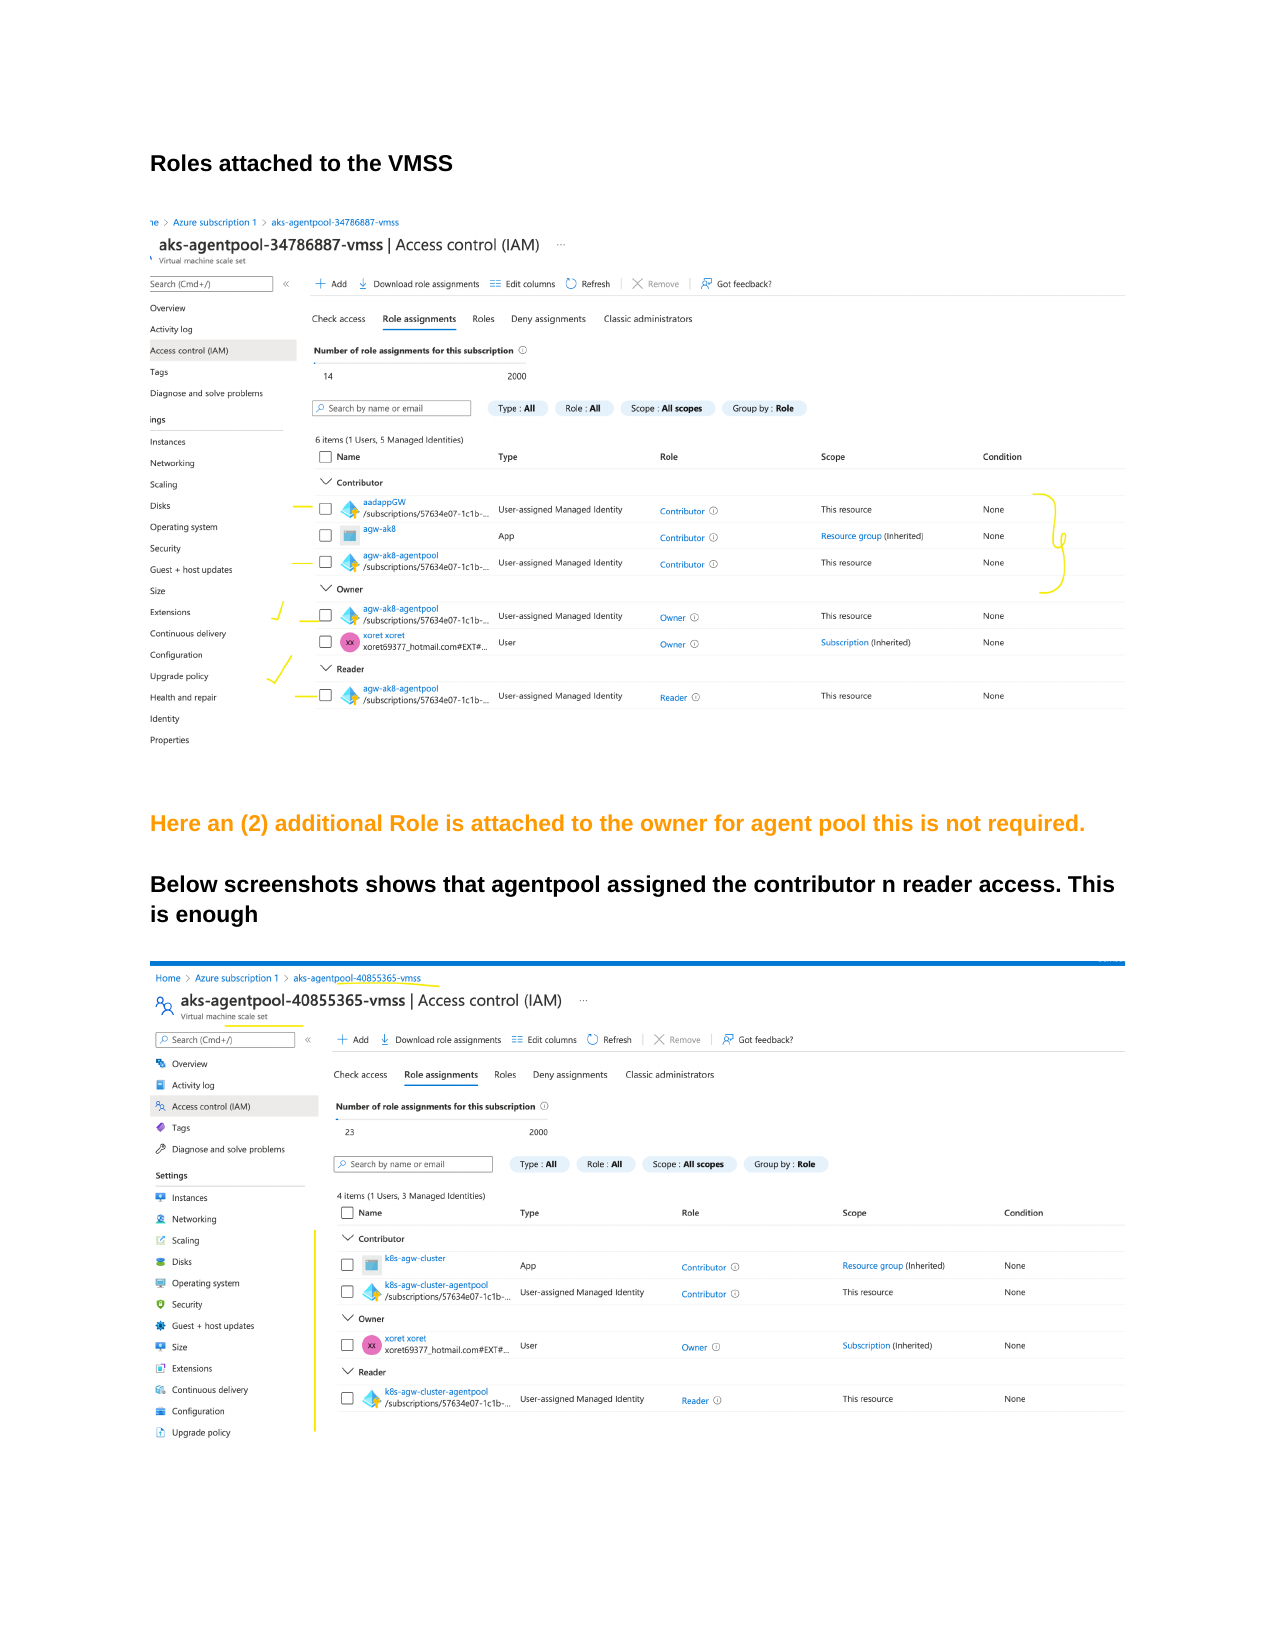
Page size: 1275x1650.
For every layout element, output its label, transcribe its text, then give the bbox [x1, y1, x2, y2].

text Here an (2) additional Role is attached to the owner for agent pool this is not required. [150, 810, 1125, 836]
text Below screenshots shows that agentpool assigned the contributor n reader access. This is enough [150, 871, 1125, 927]
text Roles attached to the VMSS [150, 150, 1125, 176]
picture [150, 961, 1125, 1439]
picture [150, 210, 1125, 746]
